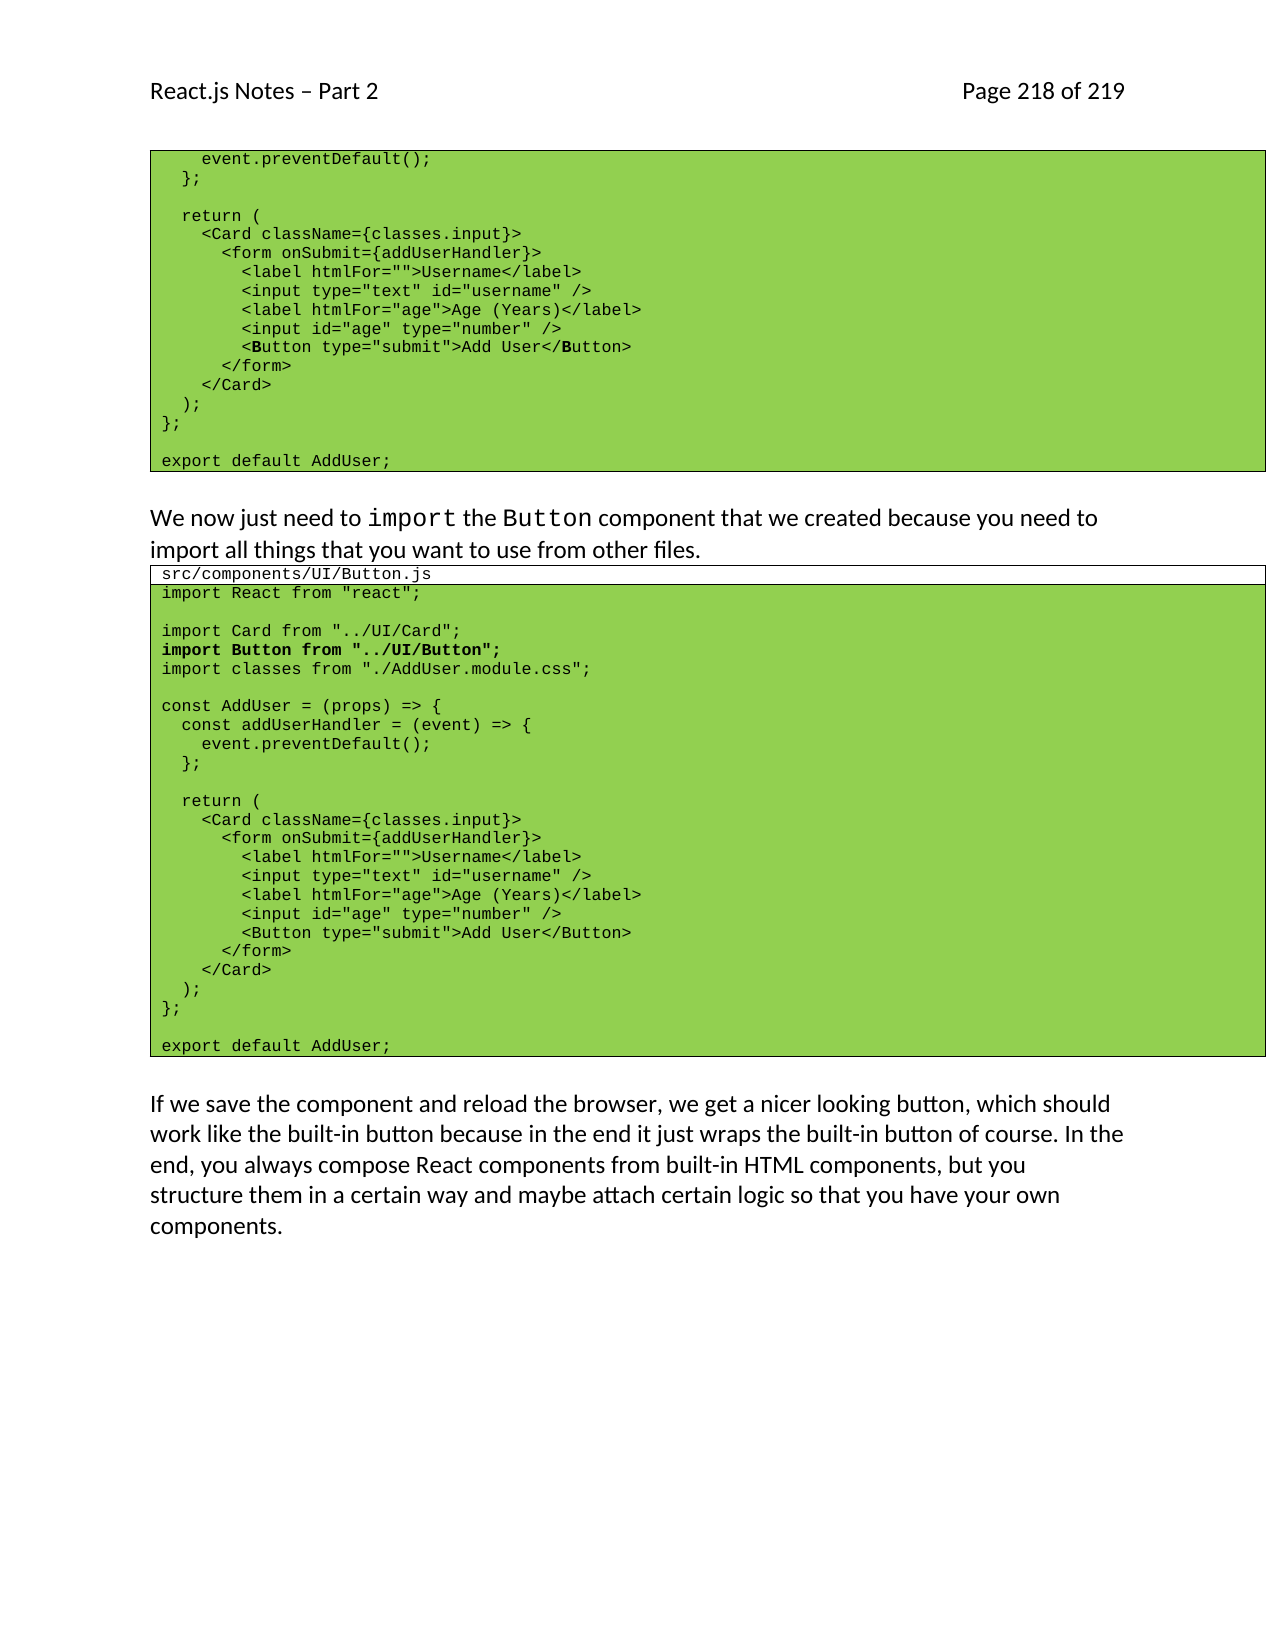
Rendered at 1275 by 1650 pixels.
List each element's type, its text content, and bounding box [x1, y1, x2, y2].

text If we save the component and reload the browser, we get a nicer looking button, which should work like the built-in button because in the end it just wraps the built-in button of course. In the end, you always compose React components from built-in HTML components, but you structure them in a certain way and maybe attach certain logic so that you have your own components. [150, 1088, 1125, 1240]
table_cell import React from "react"; import Card from "../UI/Card"; import Button from "../UI/Button"; import classes from "./AddUser.module.css"; const AddUser = (props) => { const addUserHandler = (event) => { event.preventDefault(); }; return ( <Card className={classes.input}> <form onSubmit={addUserHandler}> <label htmlFor="">Username</label> <input type="text" id="username" /> <label htmlFor="age">Age (Years)</label> <input id="age" type="number" /> <Button type="submit">Add User</Button> </form> </Card> ); }; export default AddUser; [151, 585, 1265, 1056]
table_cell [151, 151, 1265, 471]
table_header src/components/UI/Button.js [151, 566, 1265, 584]
text We now just need to import the Button component that we created because you need to import all things that you want to use from other files. [150, 503, 1125, 565]
